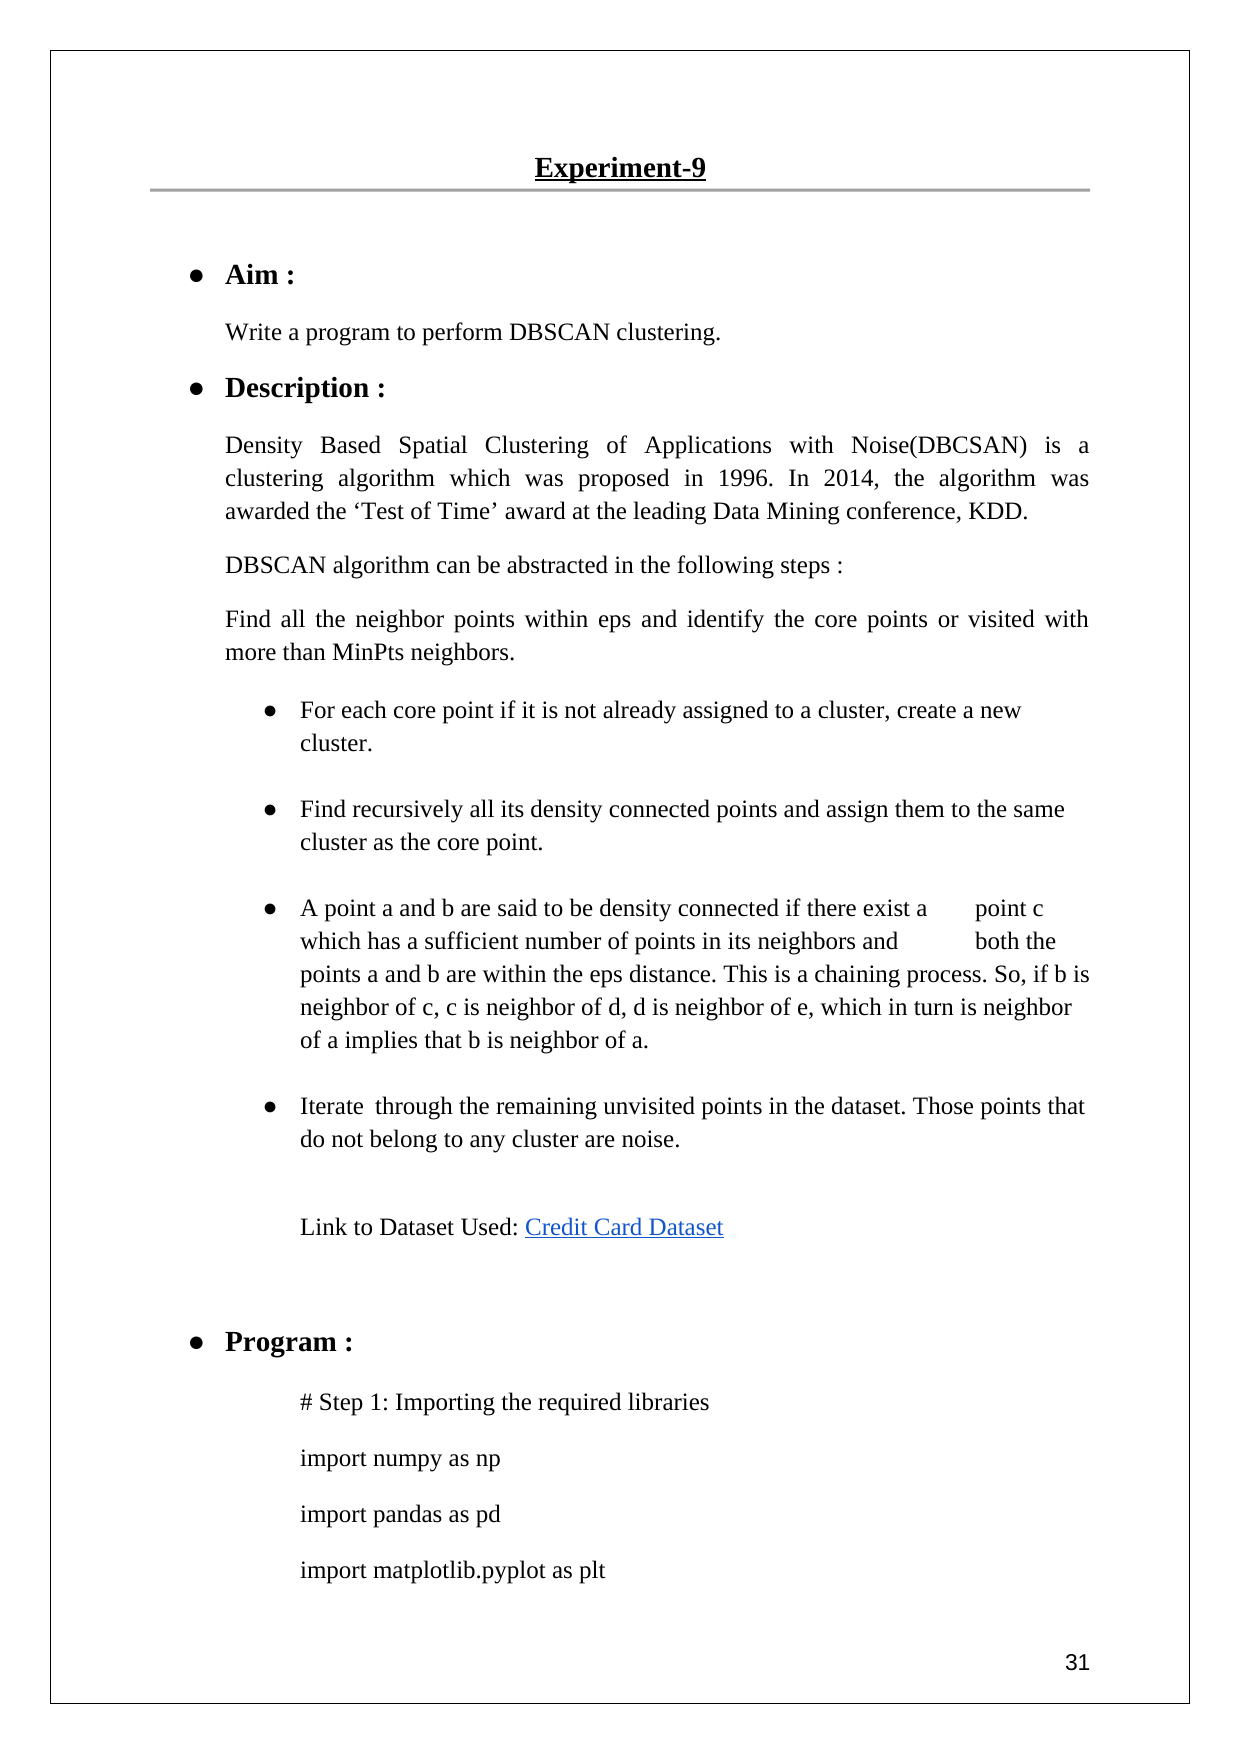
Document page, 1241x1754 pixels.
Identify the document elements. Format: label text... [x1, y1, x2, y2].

text import numpy as np [300, 1443, 1090, 1472]
text # Step 1: Importing the required libraries [300, 1387, 1090, 1416]
list Iterate through the remaining unvisited points in the dataset. Those points that do not belong to any cluster are noise. [262, 1091, 1090, 1183]
text Link to Dataset Used: Credit Card Dataset [300, 1212, 1090, 1241]
text import matplotlib.pyplot as plt [300, 1555, 1090, 1584]
list A point a and b are said to be density connected if there exist a point c which has a sufficient number of points in its neighbors and both the points a and b are within the eps distance. This is a chaining process. So, if b is neighbor of c, c is neighbor of d, d is neighbor of e, which in turn is neighbor of a implies that b is neighbor of a. [262, 893, 1090, 1087]
text Write a program to perform DBSCAN clustering. [225, 317, 1090, 345]
text import pandas as pd [300, 1499, 1090, 1528]
list For each core point if it is not already assigned to a cluster, create a new cluster. [262, 695, 1090, 789]
text Experiment-9 [150, 150, 1090, 183]
list Aim : [187, 257, 1090, 291]
list Description : [187, 371, 1090, 404]
list Find recursively all its density connected points and assign them to the same cluster as the core point. [262, 794, 1090, 888]
text Density Based Spatial Clustering of Applications with Noise(DBCSAN) is a clustering algorithm which was proposed in 1996. In 2014, the algorithm was awarded the ‘Test of Time’ award at the leading Data Mining conference, KDD. [225, 430, 1090, 525]
text DBSCAN algorithm can be abstracted in the following steps : [225, 550, 1090, 578]
list Program : [187, 1324, 1090, 1357]
text Find all the neighbor points within eps and identify the core points or visited with more than MinPts neighbors. [225, 604, 1090, 665]
